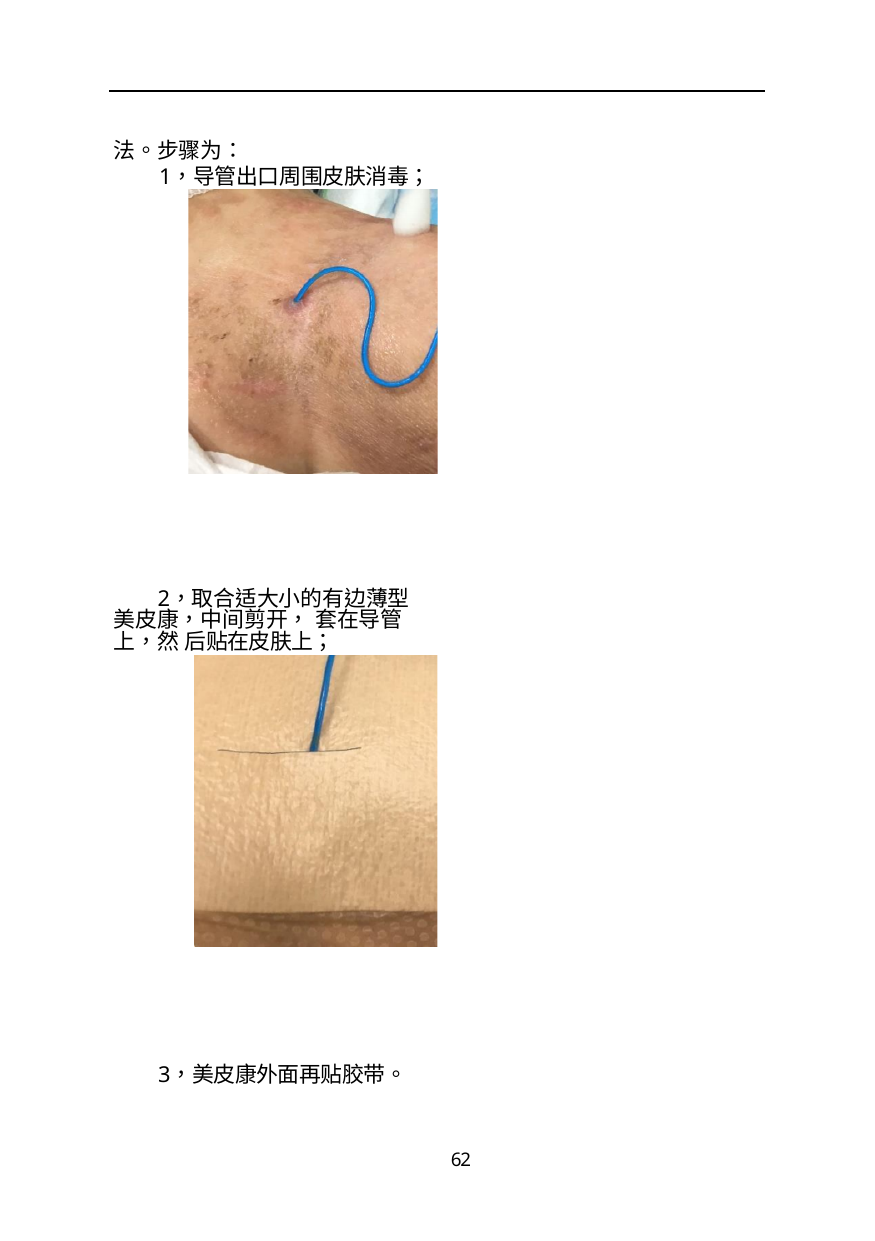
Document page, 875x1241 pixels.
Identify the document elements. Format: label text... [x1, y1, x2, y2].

text 3，美皮康外面再贴胶带。 [158, 1064, 432, 1087]
picture [188, 189, 438, 474]
picture [194, 655, 438, 947]
text 2，取合适大小的有边薄型美皮康，中间剪开， 套在导管上，然 后贴在皮肤上； [113, 589, 430, 656]
text 1，导管出口周围皮肤消毒； [159, 167, 432, 189]
text 法。步骤为： [113, 140, 432, 163]
